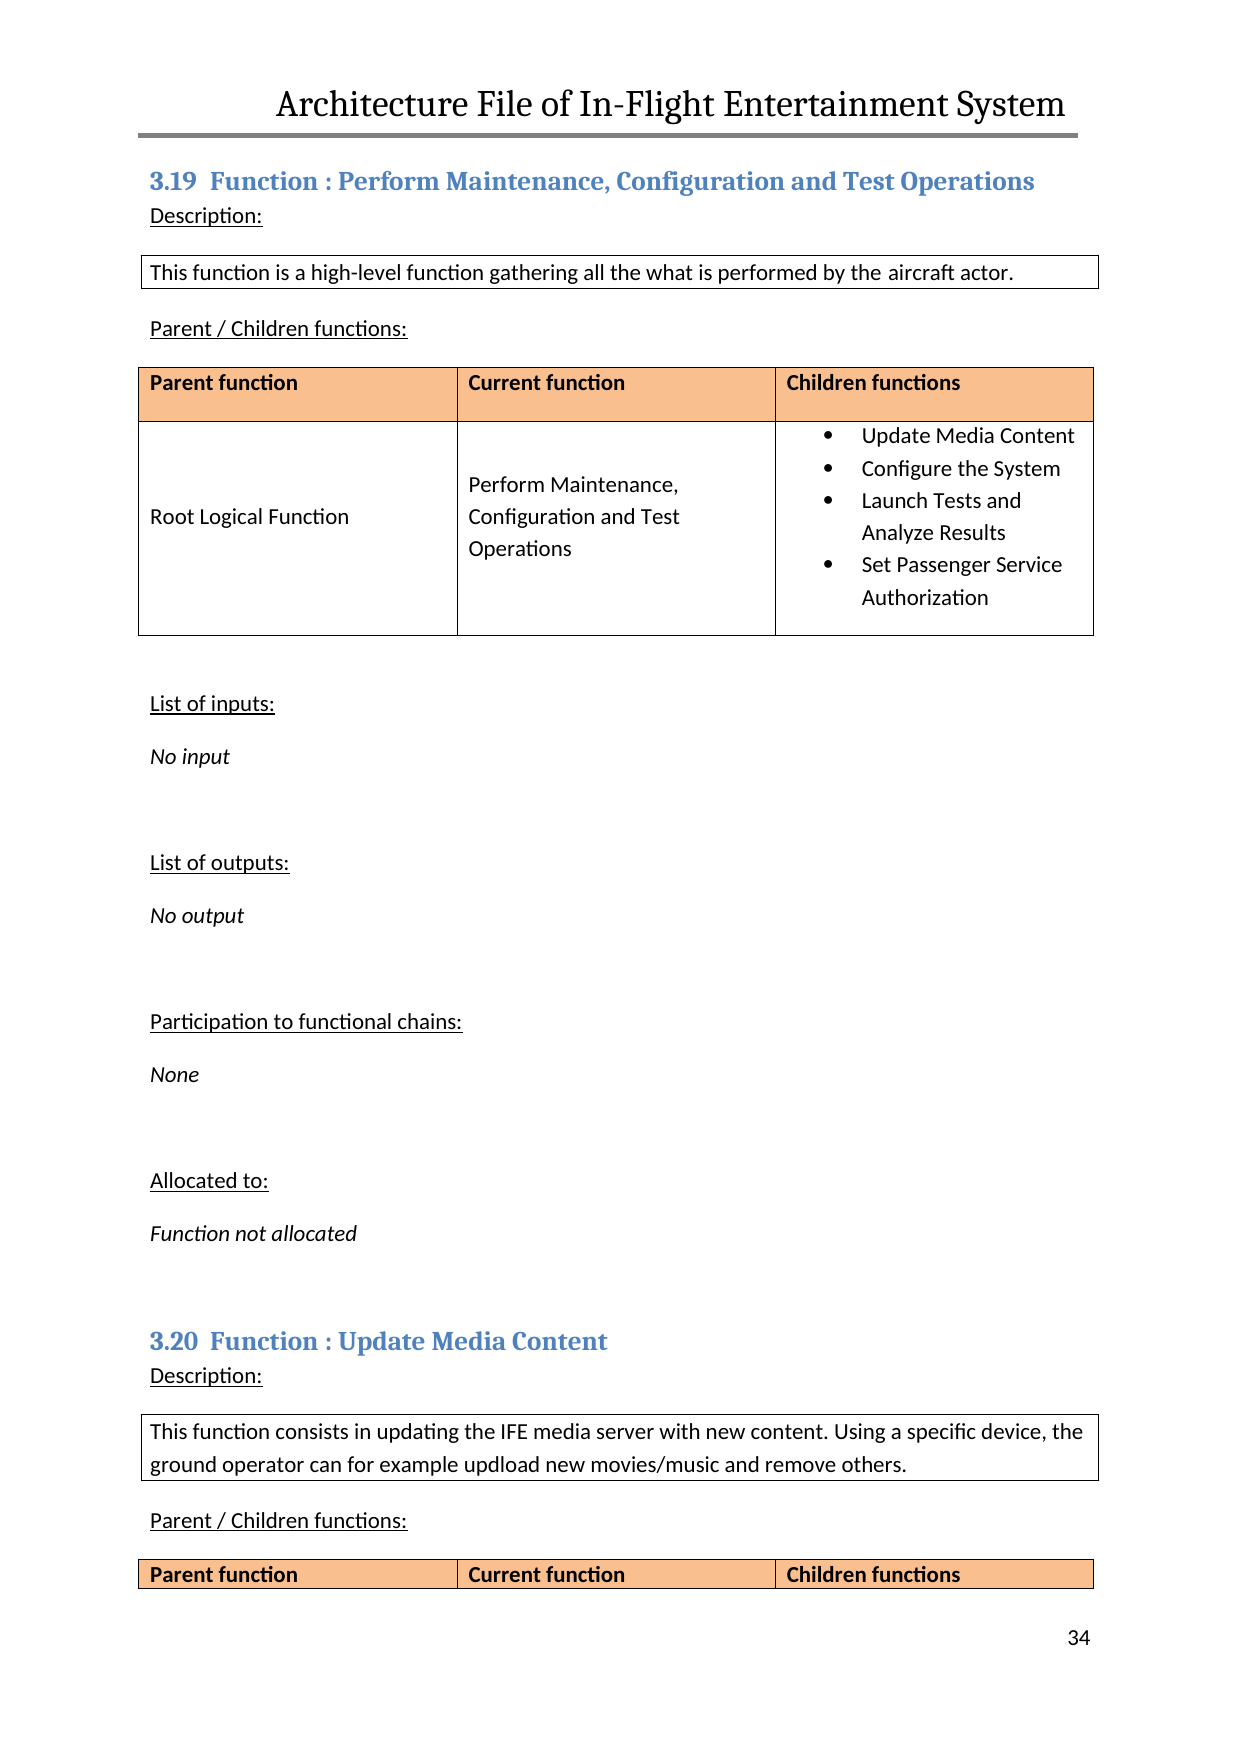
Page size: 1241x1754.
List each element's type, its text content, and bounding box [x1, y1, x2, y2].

text List of outputs: [150, 848, 1090, 876]
text No input [150, 742, 1090, 770]
text This function is a high-level function gathering all the what is performed by the aircraft actor. [142, 256, 1098, 288]
table_header Parent function [139, 368, 457, 421]
text Participation to functional chains: [150, 1007, 1090, 1036]
table_cell Root Logical Function [139, 422, 457, 635]
text Parent / Children functions: [150, 314, 1090, 342]
text This function consists in updating the IFE media server with new content. Using a specific device, the ground operator can for example updload new movies/music and remove others. [142, 1415, 1098, 1480]
subtitle Function : Perform Maintenance, Configuration and Test Operations [150, 166, 1090, 197]
table_header Children functions [776, 1560, 1093, 1588]
table_cell Update Media Content Configure the System Launch Tests and Analyze Results Set Passenger Service Authorization [776, 422, 1093, 635]
table_header Parent function [139, 1560, 457, 1588]
subtitle Function : Update Media Content [150, 1326, 1090, 1357]
table_cell Perform Maintenance, Configuration and Test Operations [458, 422, 775, 635]
text No output [150, 901, 1090, 929]
text Parent / Children functions: [150, 1506, 1090, 1534]
text Function not allocated [150, 1219, 1090, 1248]
text None [150, 1061, 1090, 1088]
text Allocated to: [150, 1167, 1090, 1194]
text List of inputs: [150, 689, 1090, 717]
table_header Children functions [776, 368, 1093, 421]
table_header Current function [458, 1560, 775, 1588]
text Description: [150, 202, 1090, 229]
table_header Current function [458, 368, 775, 421]
text Description: [150, 1361, 1090, 1389]
